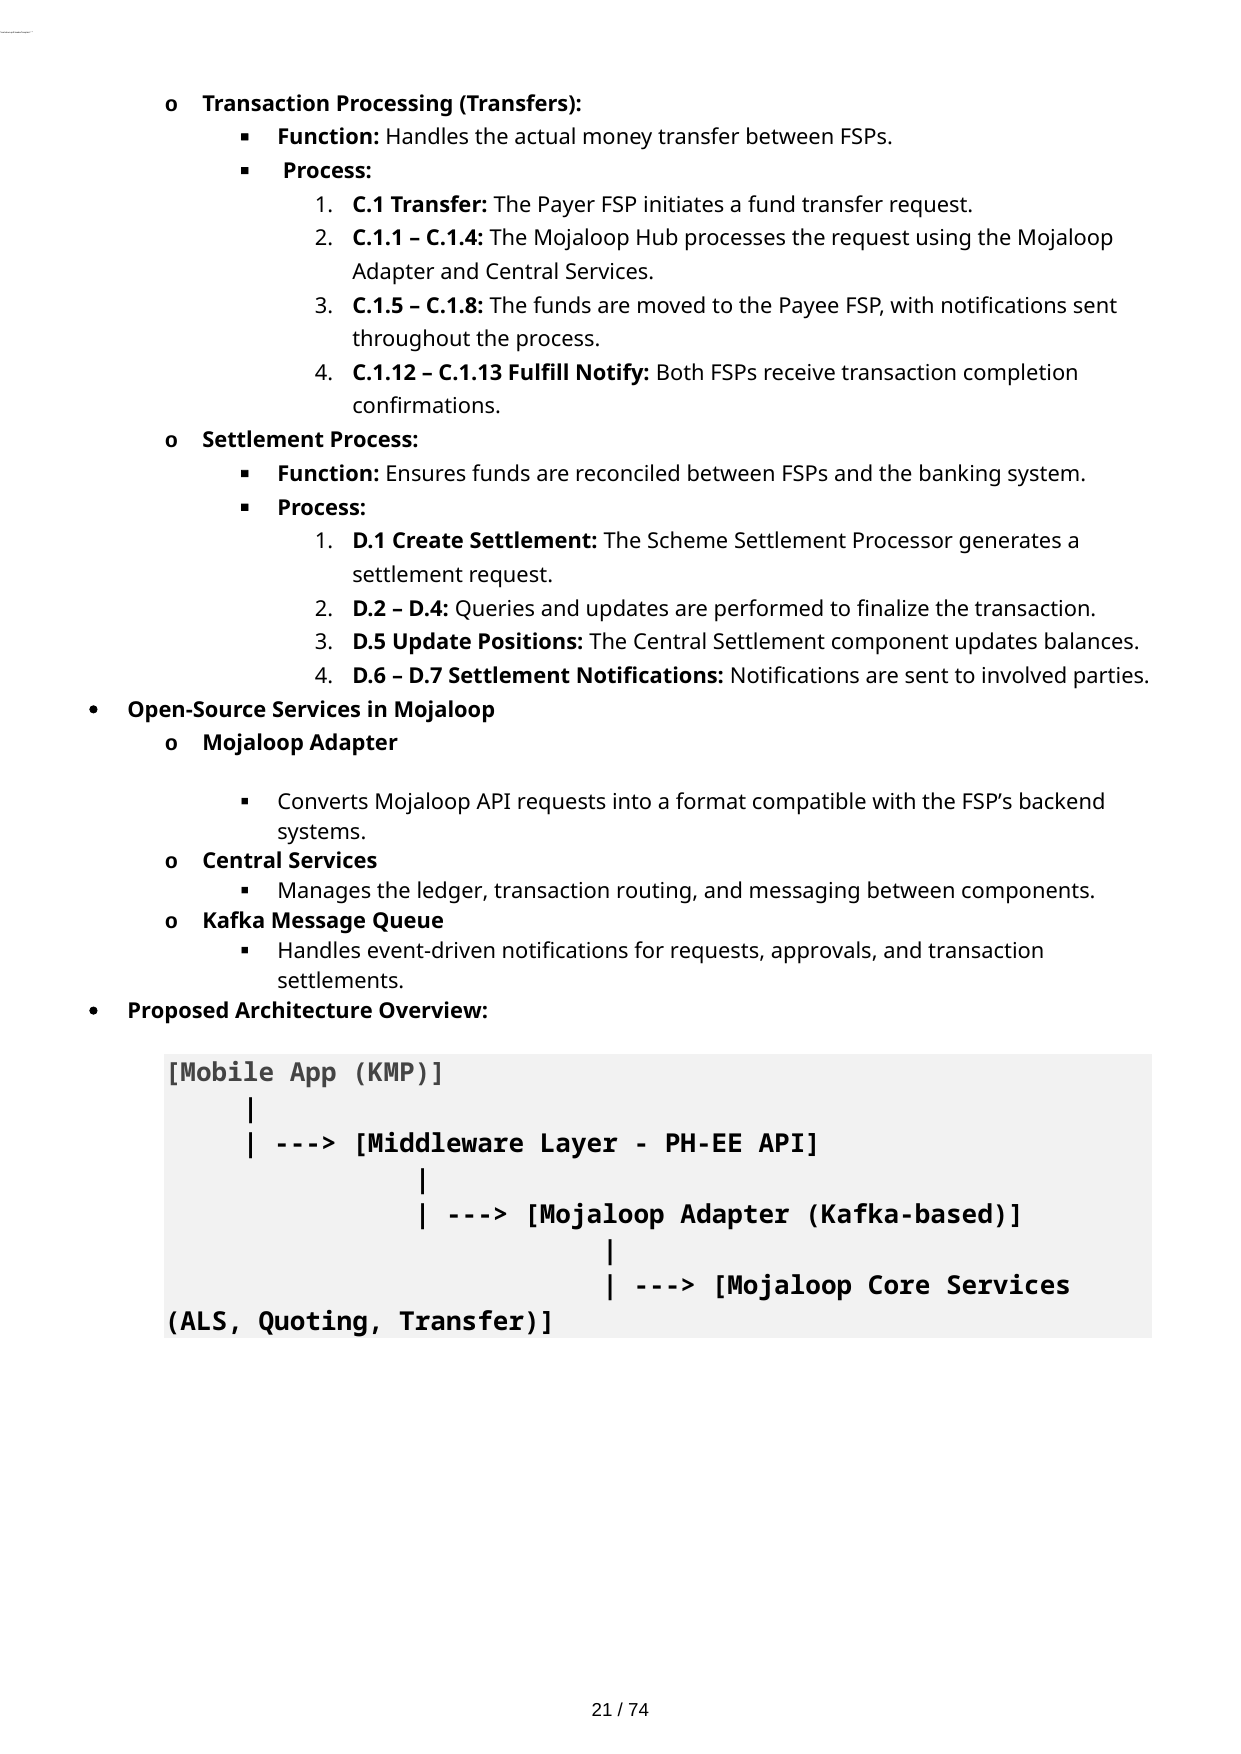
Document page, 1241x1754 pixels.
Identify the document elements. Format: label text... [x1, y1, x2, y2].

text [Mobile App (KMP)] | | ---> [Middleware Layer - PH-EE API] | | ---> [Mojaloop Adapter (Kafka-based)] | | ---> [Mojaloop Core Services (ALS, Quoting, Transfer)] [164, 1054, 1152, 1338]
list D.5 Update Positions: The Central Settlement component updates balances. [314, 626, 1152, 656]
list D.6 – D.7 Settlement Notifications: Notifications are sent to involved parties. [314, 660, 1152, 690]
list C.1.5 – C.1.8: The funds are moved to the Payee FSP, with notifications sent throughout the process. [314, 289, 1152, 353]
list D.1 Create Settlement: The Scheme Settlement Processor generates a settlement request. [314, 525, 1152, 589]
list Process: [239, 492, 1152, 521]
list Process: [239, 155, 1152, 185]
list Handles event-driven notifications for requests, approvals, and transaction settlements. [239, 935, 1152, 995]
list Central Services [164, 845, 1152, 875]
list Open-Source Services in Mojaloop [89, 693, 1152, 723]
list C.1.1 – C.1.4: The Mojaloop Hub processes the request using the Mojaloop Adapter and Central Services. [314, 222, 1152, 286]
list C.1.12 – C.1.13 Fulfill Notify: Both FSPs receive transaction completion confirmations. [314, 357, 1152, 420]
list Mojaloop Adapter [164, 727, 1152, 757]
list Kafka Message Queue [164, 905, 1152, 935]
list Transaction Processing (Transfers): [164, 87, 1152, 117]
list D.2 – D.4: Queries and updates are performed to finalize the transaction. [314, 593, 1152, 622]
list C.1 Transfer: The Payer FSP initiates a fund transfer request. [314, 189, 1152, 218]
list Proposed Architecture Overview: [89, 995, 1152, 1024]
list Function: Handles the actual money transfer between FSPs. [239, 121, 1152, 151]
list Manages the ledger, transaction routing, and messaging between components. [239, 875, 1152, 905]
list Converts Mojaloop API requests into a format compatible with the FSP’s backend systems. [239, 786, 1152, 845]
list Settlement Process: [164, 424, 1152, 454]
list Function: Ensures funds are reconciled between FSPs and the banking system. [239, 458, 1152, 488]
